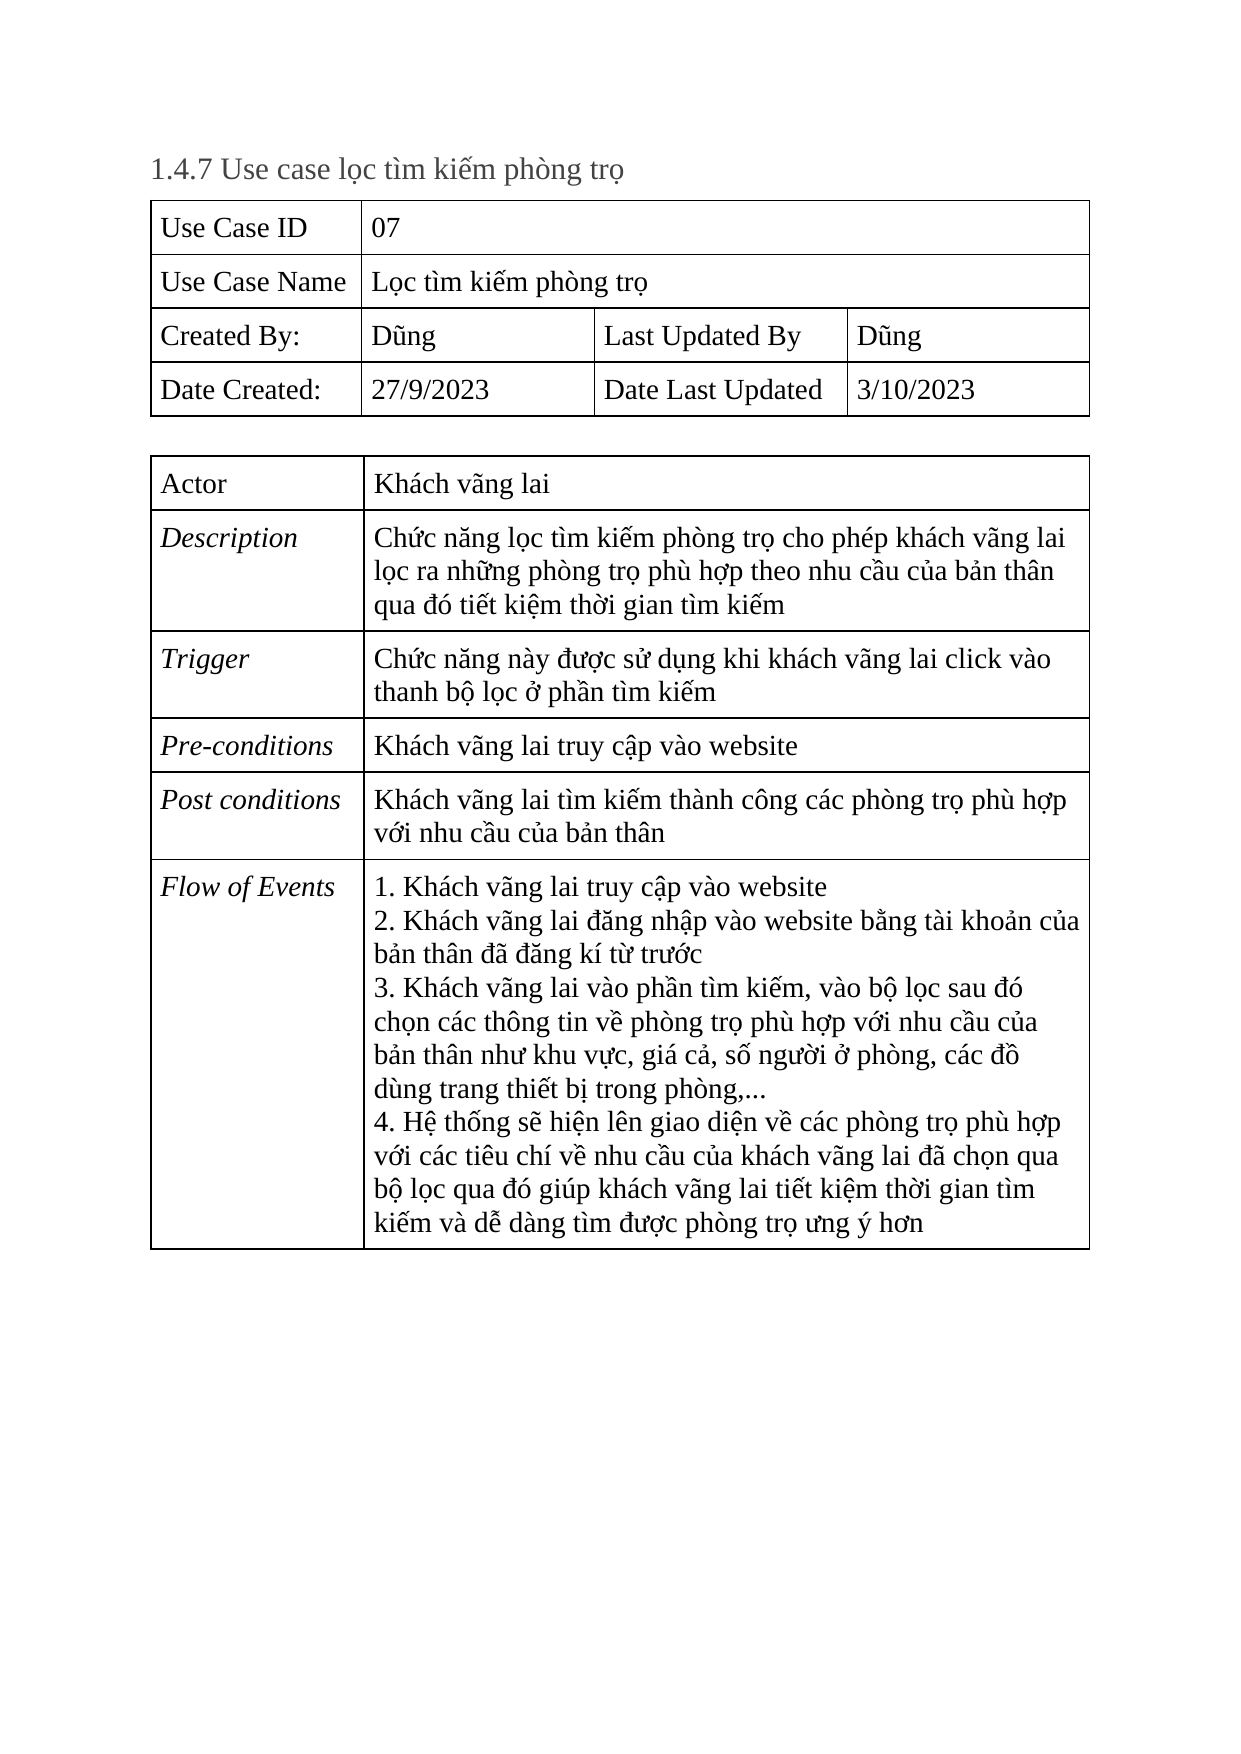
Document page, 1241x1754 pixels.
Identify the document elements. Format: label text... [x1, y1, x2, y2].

table_cell Khách vãng lai tìm kiếm thành công các phòng trọ phù hợp với nhu cầu của bản thân [365, 773, 1089, 858]
table_cell 3/10/2023 [848, 363, 1089, 415]
table_header Use Case ID [152, 201, 361, 253]
table_cell Khách vãng lai truy cập vào website [365, 719, 1089, 771]
table_cell Trigger [152, 632, 363, 717]
table_header Khách vãng lai [365, 457, 1089, 509]
table_cell Use Case Name [152, 255, 361, 307]
table_cell Date Created: [152, 363, 361, 415]
table_cell Chức năng này được sử dụng khi khách vãng lai click vào thanh bộ lọc ở phần tìm kiếm [365, 632, 1089, 717]
table_cell Chức năng lọc tìm kiếm phòng trọ cho phép khách vãng lai lọc ra những phòng trọ phù hợp theo nhu cầu của bản thân qua đó tiết kiệm thời gian tìm kiếm [365, 511, 1089, 630]
subtitle 1.4.7 Use case lọc tìm kiếm phòng trọ [150, 150, 1090, 186]
table_header 07 [362, 201, 1089, 253]
table_cell 27/9/2023 [362, 363, 594, 415]
table_cell Description [152, 511, 363, 630]
table_cell Dũng [362, 309, 594, 361]
table_cell Dũng [848, 309, 1089, 361]
table_cell Date Last Updated [595, 363, 847, 415]
table_cell Pre-conditions [152, 719, 363, 771]
table_cell Post conditions [152, 773, 363, 858]
table_cell Lọc tìm kiếm phòng trọ [362, 255, 1089, 307]
table_cell Created By: [152, 309, 361, 361]
table_header Actor [152, 457, 363, 509]
table_cell Last Updated By [595, 309, 847, 361]
table_cell 1. Khách vãng lai truy cập vào website 2. Khách vãng lai đăng nhập vào website bằng tài khoản của bản thân đã đăng kí từ trước 3. Khách vãng lai vào phần tìm kiếm, vào bộ lọc sau đó chọn các thông tin về phòng trọ phù hợp với nhu cầu của bản thân như khu vực, giá cả, số người ở phòng, các đồ dùng trang thiết bị trong phòng,... 4. Hệ thống sẽ hiện lên giao diện về các phòng trọ phù hợp với các tiêu chí về nhu cầu của khách vãng lai đã chọn qua bộ lọc qua đó giúp khách vãng lai tiết kiệm thời gian tìm kiếm và dễ dàng tìm được phòng trọ ưng ý hơn [365, 860, 1089, 1248]
table_cell Flow of Events [152, 860, 363, 1248]
